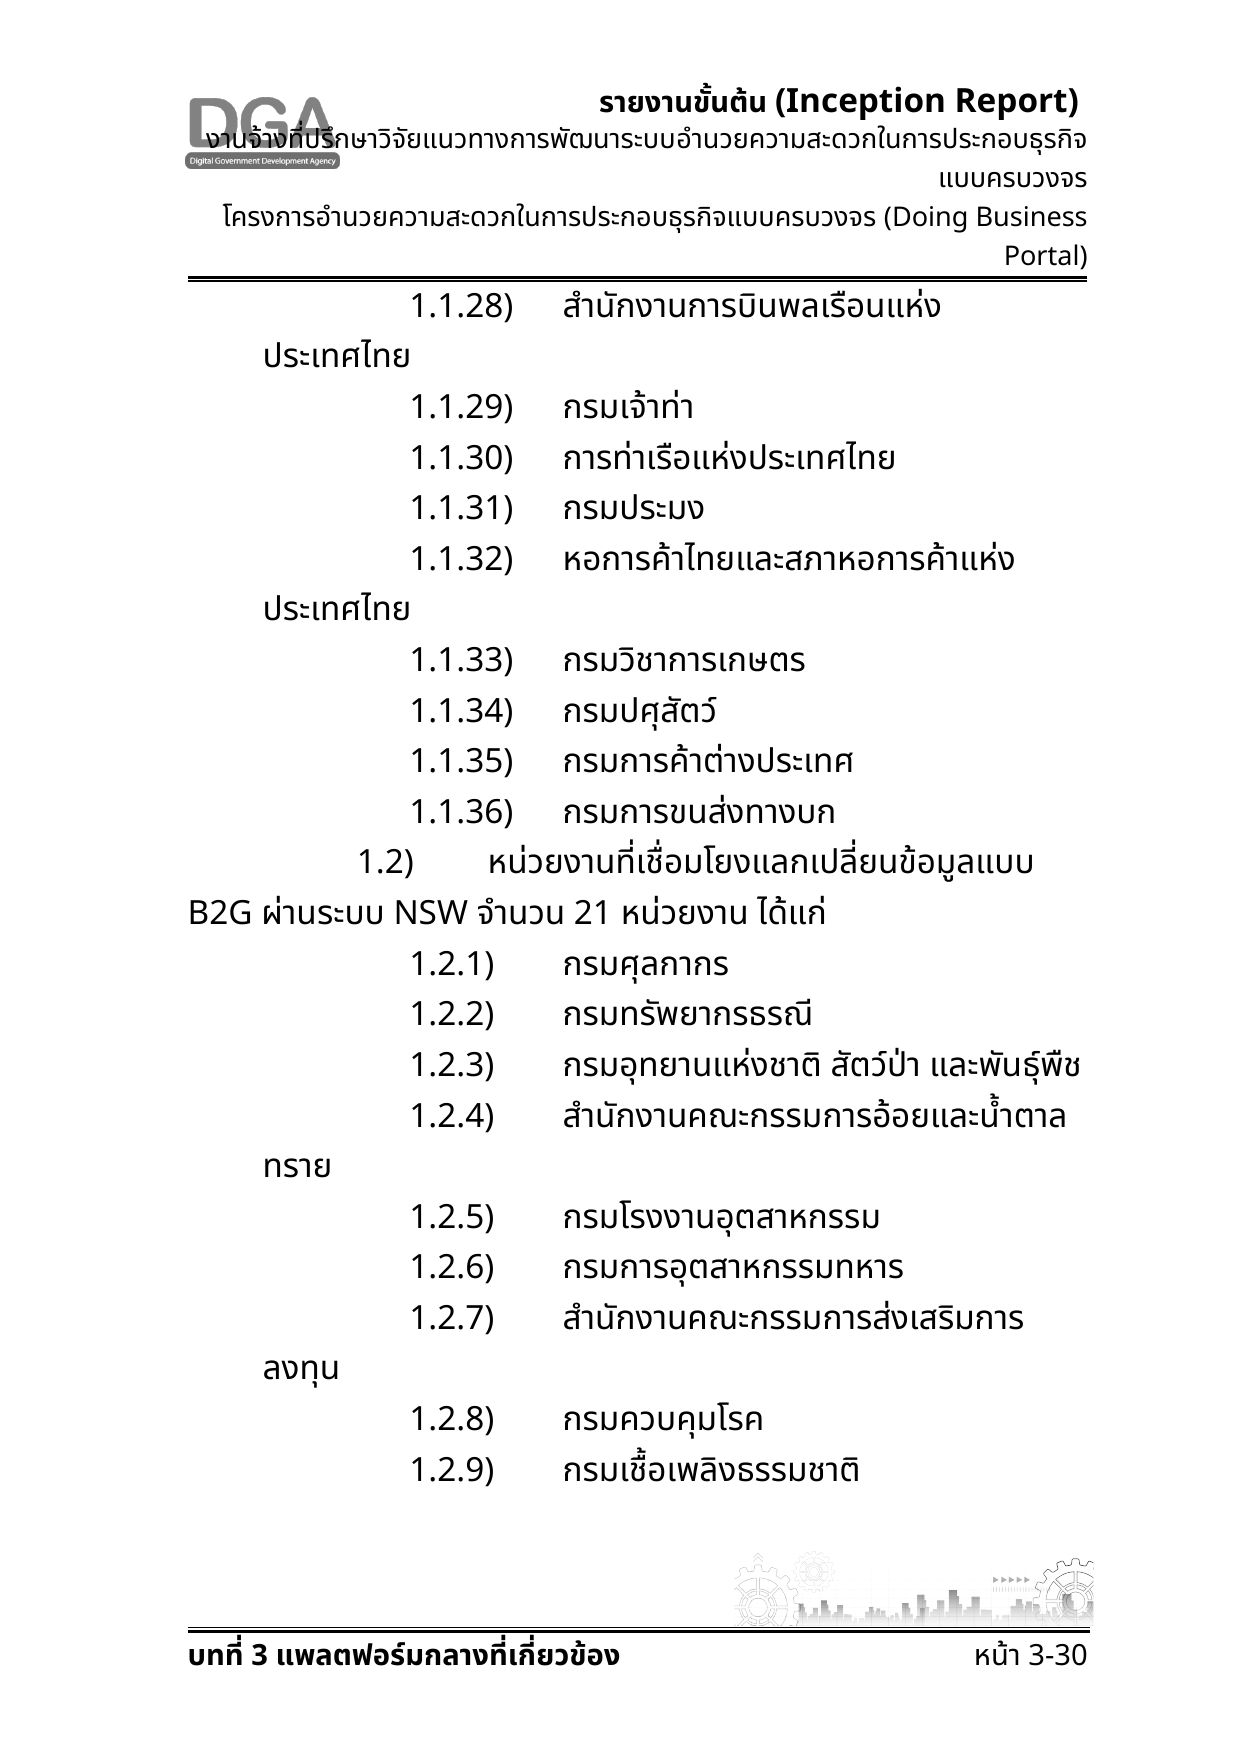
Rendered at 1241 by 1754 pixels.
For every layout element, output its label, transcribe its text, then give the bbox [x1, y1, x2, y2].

picture [185, 97, 340, 169]
list กรมเชื้อเพลิงธรรมชาติ [262, 1445, 1090, 1496]
list กรมประมง [262, 484, 1090, 535]
list กรมทรัพยากรธรณี [262, 990, 1090, 1041]
list กรมศุลกากร [262, 939, 1090, 990]
list 1.2) หน่วยงานที่เชื่อมโยงแลกเปลี่ยนข้อมูลแบบ B2G ผ่านระบบ NSW จำนวน 21 หน่วยงาน ได้แก่ [187, 838, 1090, 939]
list กรมวิชาการเกษตร [262, 636, 1090, 686]
list กรมการอุตสาหกรรมทหาร [262, 1243, 1090, 1294]
list การท่าเรือแห่งประเทศไทย [262, 433, 1090, 484]
list สำนักงานคณะกรรมการอ้อยและน้ำตาลทราย [262, 1091, 1090, 1192]
list สำนักงานการบินพลเรือนแห่งประเทศไทย [262, 282, 1090, 383]
list กรมการขนส่งทางบก [262, 788, 1090, 838]
list กรมเจ้าท่า [262, 383, 1090, 433]
list กรมควบคุมโรค [262, 1395, 1090, 1445]
picture [734, 1549, 1094, 1626]
list กรมอุทยานแห่งชาติ สัตว์ป่า และพันธุ์พืช [262, 1041, 1090, 1091]
list กรมการค้าต่างประเทศ [262, 737, 1090, 788]
list หอการค้าไทยและสภาหอการค้าแห่งประเทศไทย [262, 535, 1090, 636]
list กรมโรงงานอุตสาหกรรม [262, 1192, 1090, 1243]
list กรมปศุสัตว์ [262, 686, 1090, 737]
list สำนักงานคณะกรรมการส่งเสริมการลงทุน [262, 1294, 1090, 1395]
